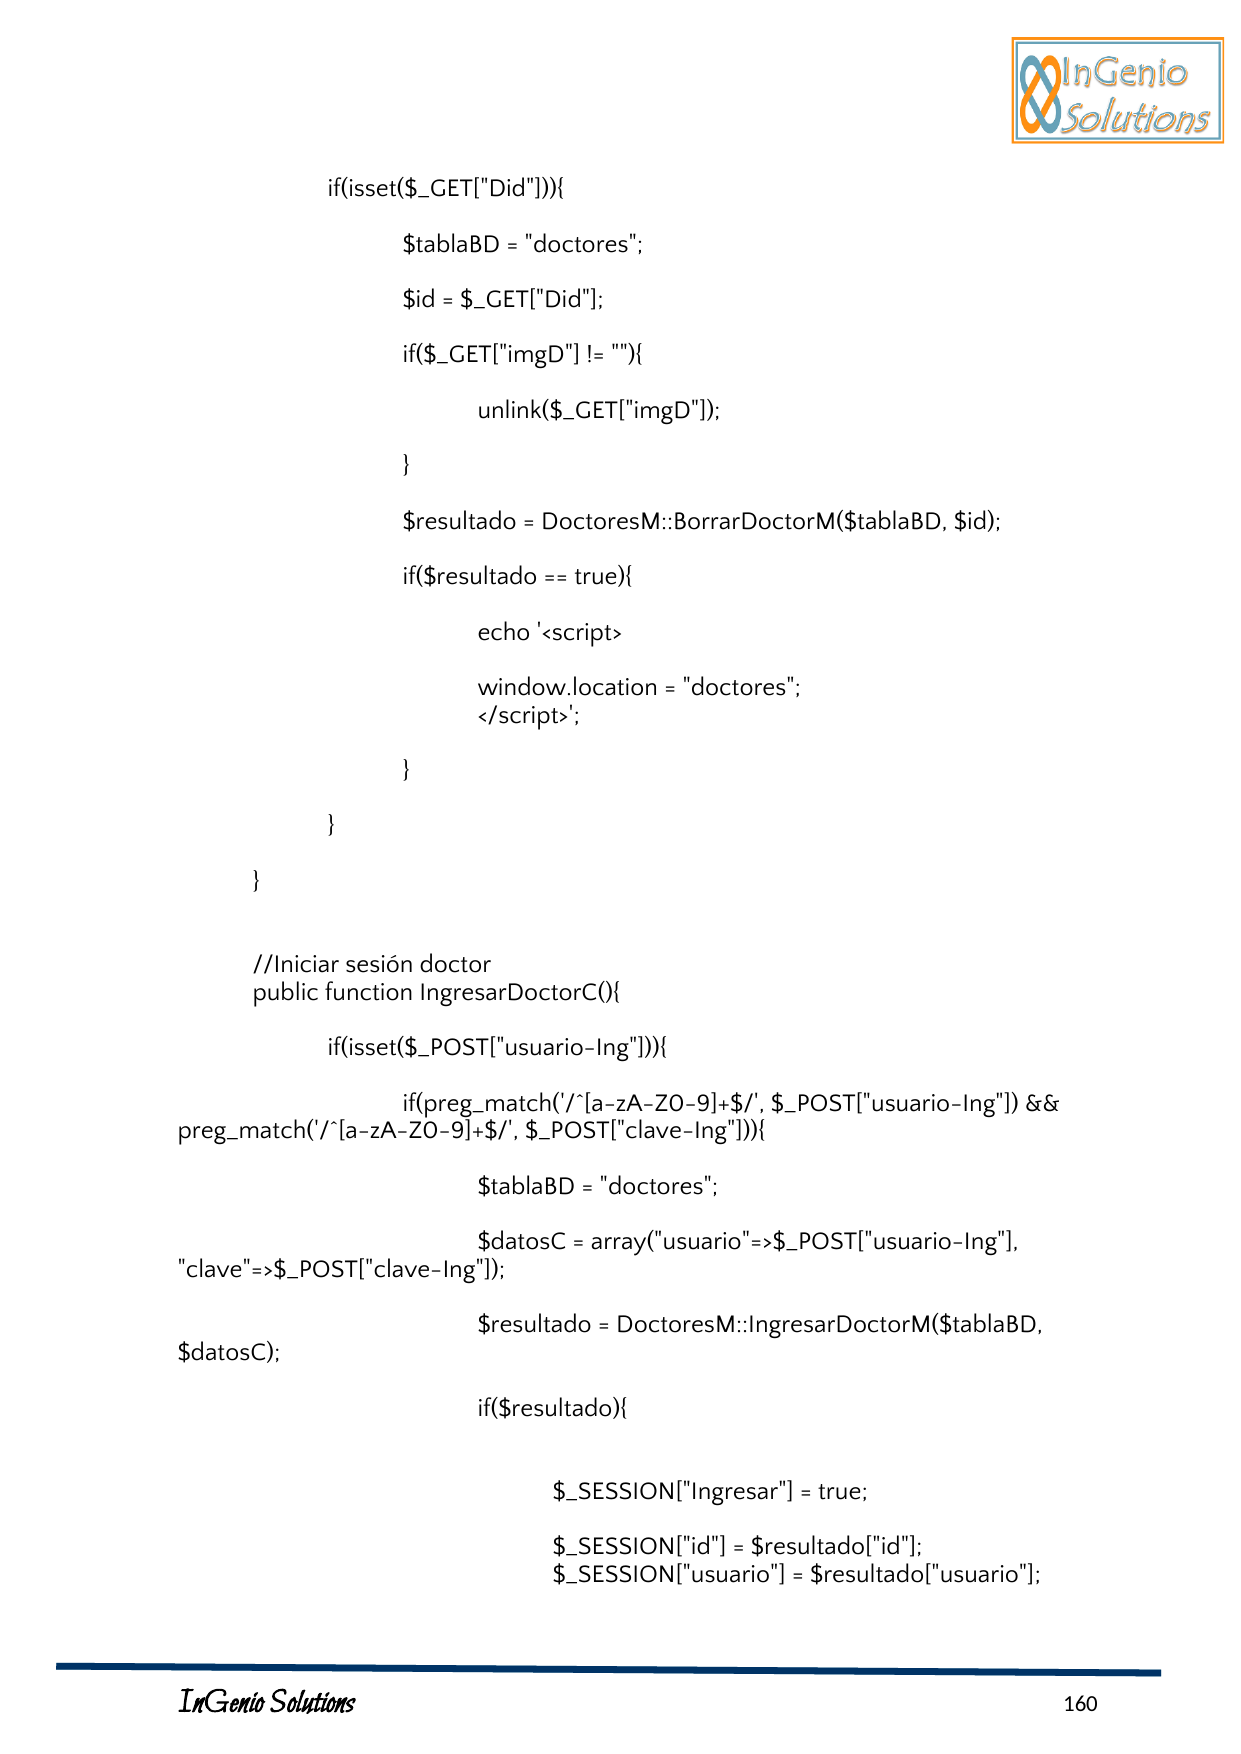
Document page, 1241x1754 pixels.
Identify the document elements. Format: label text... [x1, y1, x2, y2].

text if($_GET["imgD"] != ""){ [177, 342, 1063, 369]
text if($resultado){ [177, 1395, 1063, 1422]
text $id = $_GET["Did"]; [177, 286, 1063, 314]
text public function IngresarDoctorC(){ [177, 979, 1063, 1007]
text window.location = "doctores"; [177, 674, 1063, 702]
text } [177, 813, 1063, 840]
text $datosC = array("usuario"=>$_POST["usuario-Ing"], "clave"=>$_POST["clave-Ing"]); [177, 1228, 1063, 1284]
text unlink($_GET["imgD"]); [177, 397, 1063, 425]
text $_SESSION["Ingresar"] = true; [177, 1478, 1063, 1506]
text } [177, 757, 1063, 785]
text } [177, 452, 1063, 480]
text $tablaBD = "doctores"; [177, 1173, 1063, 1201]
text if(isset($_POST["usuario-Ing"])){ [177, 1034, 1063, 1062]
text $tablaBD = "doctores"; [177, 231, 1063, 258]
text if(isset($_GET["Did"])){ [177, 175, 1063, 203]
text </script>'; [177, 702, 1063, 729]
picture [1011, 37, 1225, 146]
text $_SESSION["id"] = $resultado["id"]; [177, 1533, 1063, 1561]
text //Iniciar sesión doctor [177, 951, 1063, 979]
text $resultado = DoctoresM::IngresarDoctorM($tablaBD, $datosC); [177, 1311, 1063, 1367]
text $_SESSION["usuario"] = $resultado["usuario"]; [177, 1561, 1063, 1589]
text if(preg_match('/^[a-zA-Z0-9]+$/', $_POST["usuario-Ing"]) && preg_match('/^[a-zA-Z0-9]+$/', $_POST["clave-Ing"])){ [177, 1090, 1063, 1145]
text if($resultado == true){ [177, 563, 1063, 591]
text echo '<script> [177, 619, 1063, 646]
text } [177, 868, 1063, 896]
text $resultado = DoctoresM::BorrarDoctorM($tablaBD, $id); [177, 508, 1063, 536]
